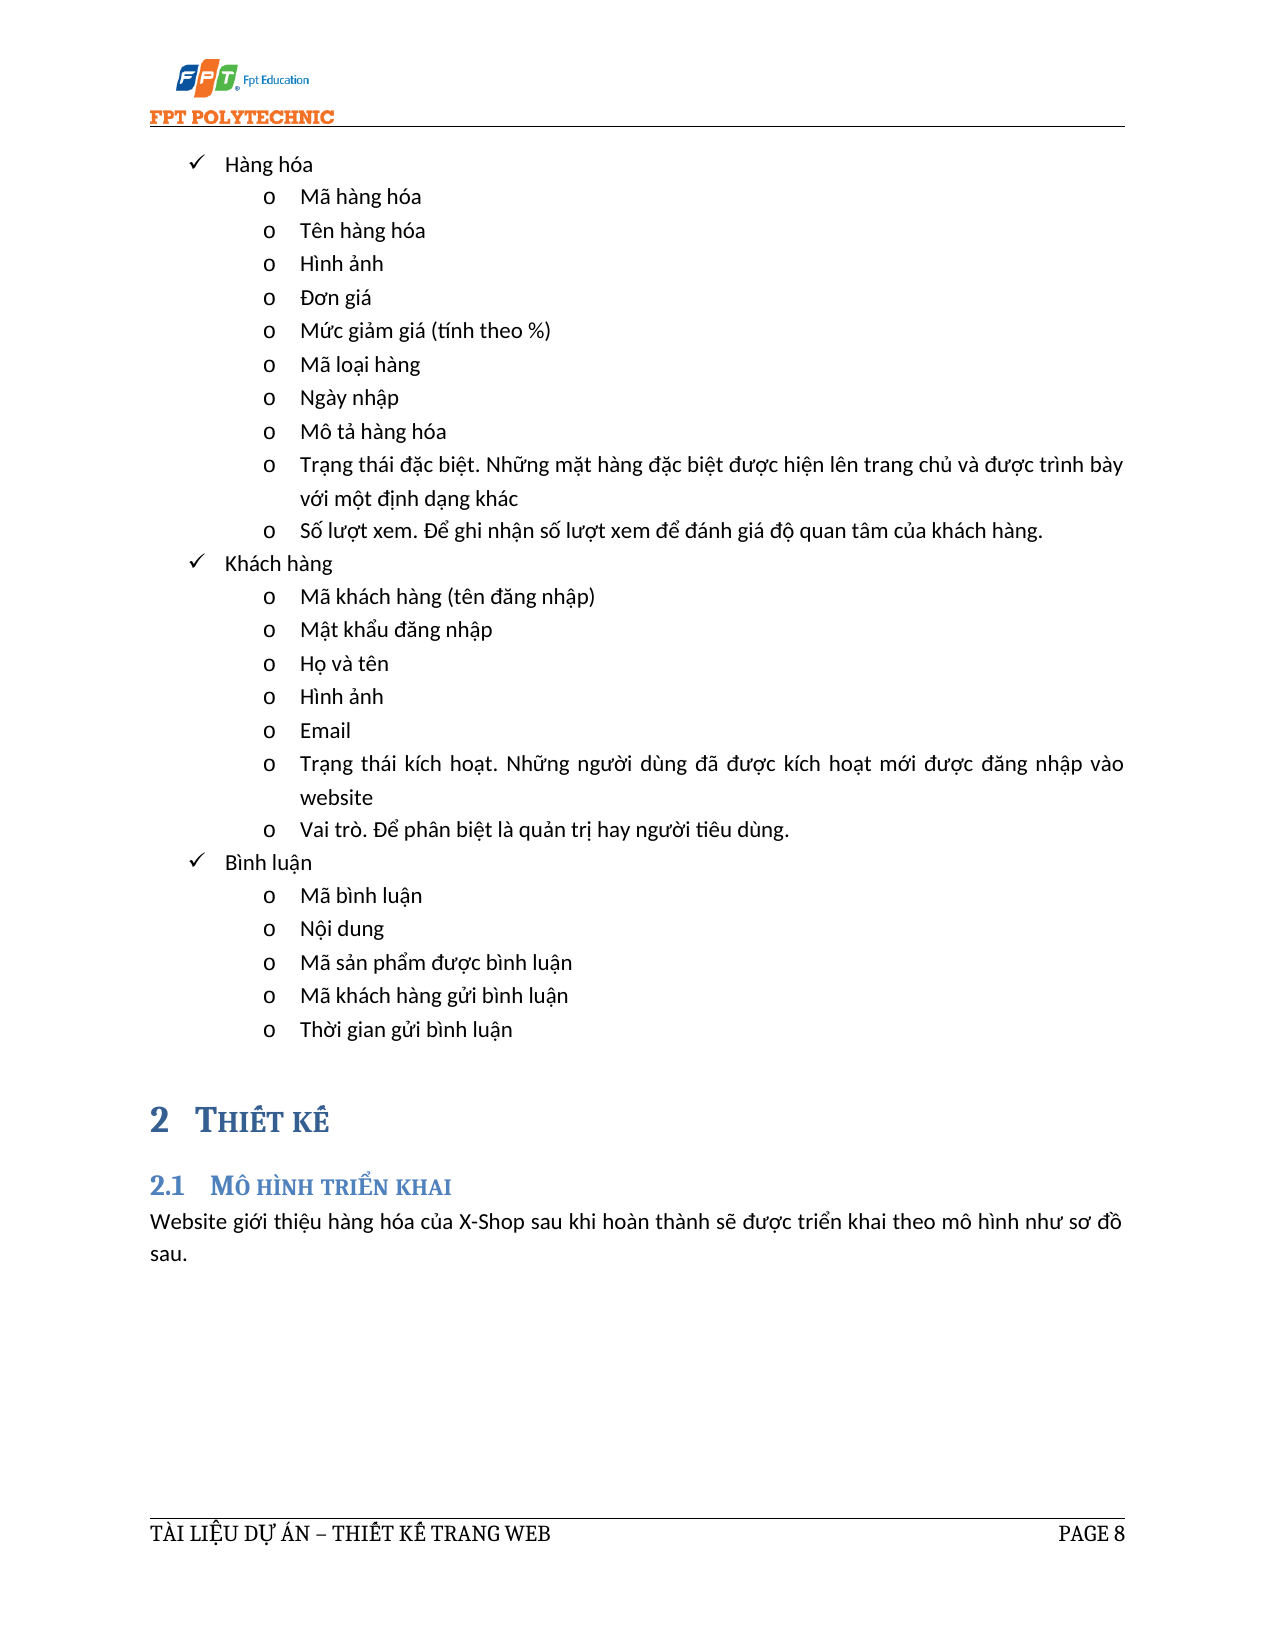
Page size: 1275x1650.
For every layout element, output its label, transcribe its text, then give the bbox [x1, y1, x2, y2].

list Email [262, 716, 1125, 745]
list Họ và tên [262, 649, 1125, 678]
list Hình ảnh [262, 682, 1125, 712]
list Mật khẩu đăng nhập [262, 615, 1125, 644]
list Khách hàng [187, 549, 1125, 578]
subtitle Thiết kế [150, 1098, 1125, 1142]
list Hàng hóa [187, 150, 1125, 178]
list Mô tả hàng hóa [262, 417, 1125, 446]
list Mã sản phẩm được bình luận [262, 948, 1125, 977]
list Trạng thái đặc biệt. Những mặt hàng đặc biệt được hiện lên trang chủ và được trình bày với một định dạng khác [262, 451, 1125, 512]
list Số lượt xem. Để ghi nhận số lượt xem để đánh giá độ quan tâm của khách hàng. [262, 516, 1125, 545]
picture [150, 59, 336, 124]
list Vai trò. Để phân biệt là quản trị hay người tiêu dùng. [262, 815, 1125, 844]
list Mức giảm giá (tính theo %) [262, 316, 1125, 346]
list Tên hàng hóa [262, 216, 1125, 245]
subtitle Mô hình triển khai [150, 1169, 1125, 1202]
list Trạng thái kích hoạt. Những người dùng đã được kích hoạt mới được đăng nhập vào website [262, 749, 1125, 811]
list Mã bình luận [262, 881, 1125, 910]
list Mã loại hàng [262, 350, 1125, 379]
list Thời gian gửi bình luận [262, 1015, 1125, 1044]
list Bình luận [187, 848, 1125, 877]
list Mã khách hàng (tên đăng nhập) [262, 582, 1125, 611]
list Đơn giá [262, 283, 1125, 312]
list Nội dung [262, 914, 1125, 943]
list Ngày nhập [262, 383, 1125, 413]
list Mã hàng hóa [262, 182, 1125, 211]
text Website giới thiệu hàng hóa của X-Shop sau khi hoàn thành sẽ được triển khai theo mô hình như sơ đồ sau. [150, 1207, 1125, 1268]
list Mã khách hàng gửi bình luận [262, 981, 1125, 1011]
list Hình ảnh [262, 249, 1125, 278]
